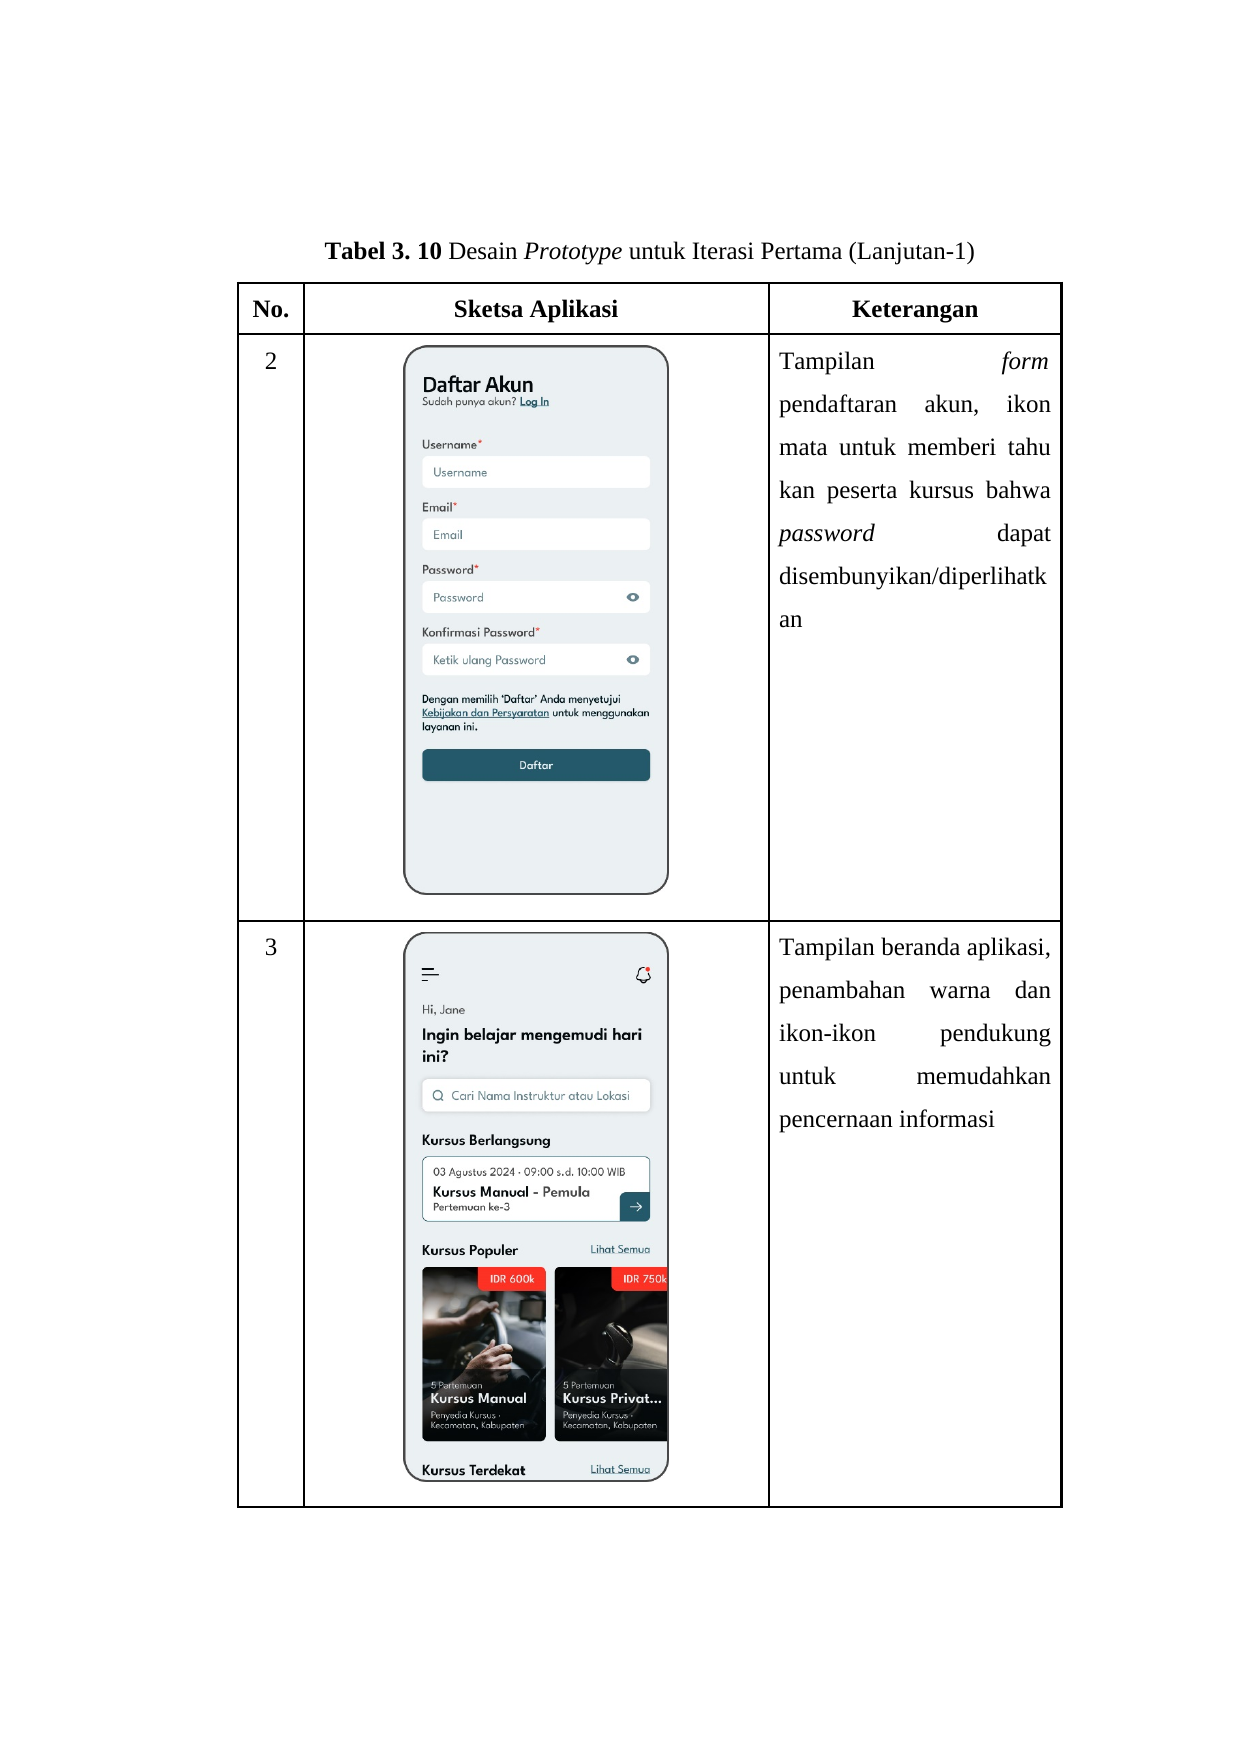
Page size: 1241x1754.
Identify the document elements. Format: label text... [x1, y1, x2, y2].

picture [403, 932, 669, 1482]
table_cell Tampilan beranda aplikasi, penambahan warna dan ikon-ikon pendukung untuk memudahkan pencernaan informasi [770, 922, 1060, 1506]
table_cell 3 [239, 922, 303, 1506]
picture [403, 345, 669, 895]
table_cell [305, 922, 768, 1506]
table_header Keterangan [770, 284, 1060, 333]
table_cell [305, 335, 768, 919]
table_cell Tampilan form pendaftaran akun, ikon mata untuk memberi tahu kan peserta kursus bahwa password dapat disembunyikan/diperlihatkan [770, 335, 1060, 919]
table_cell 2 [239, 335, 303, 919]
table_header No. [239, 284, 303, 333]
table_header Sketsa Aplikasi [305, 284, 768, 333]
